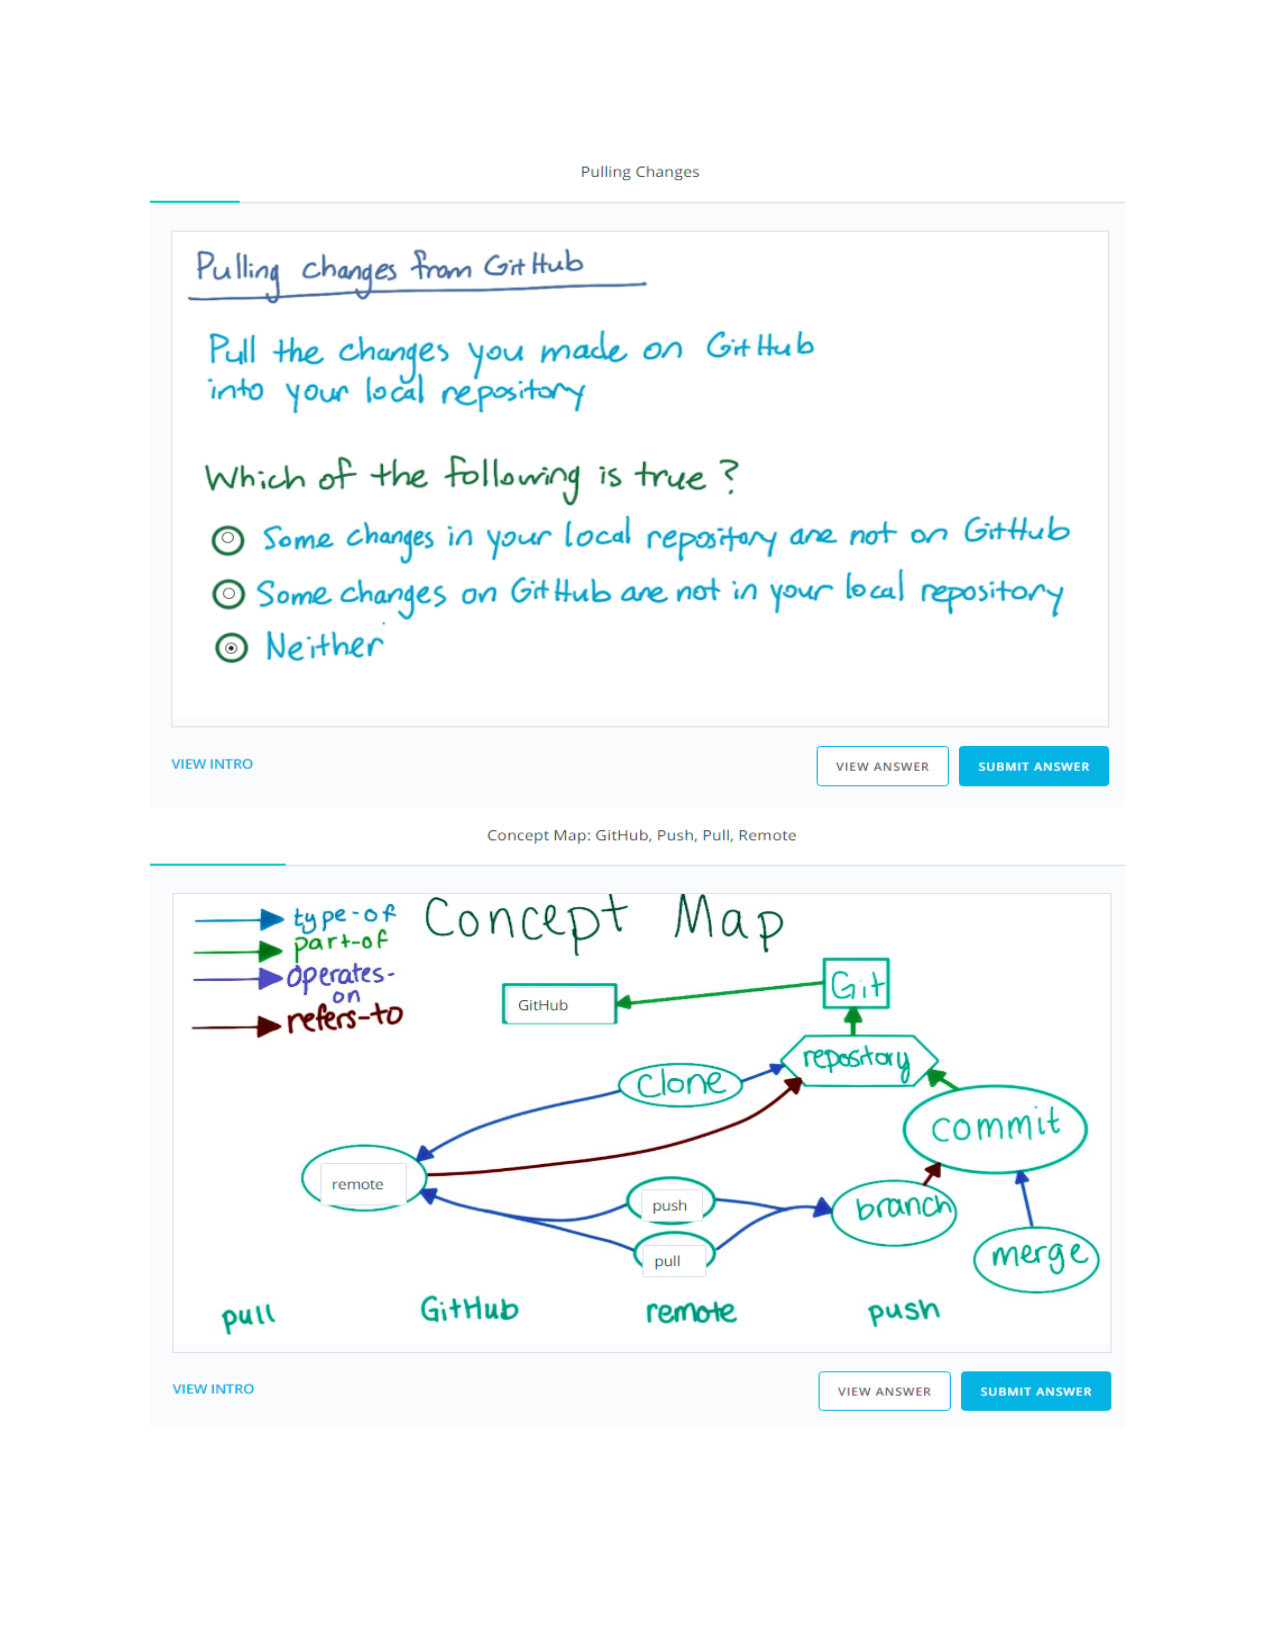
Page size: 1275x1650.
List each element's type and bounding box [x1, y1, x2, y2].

picture [150, 150, 1125, 807]
picture [150, 808, 1125, 1428]
